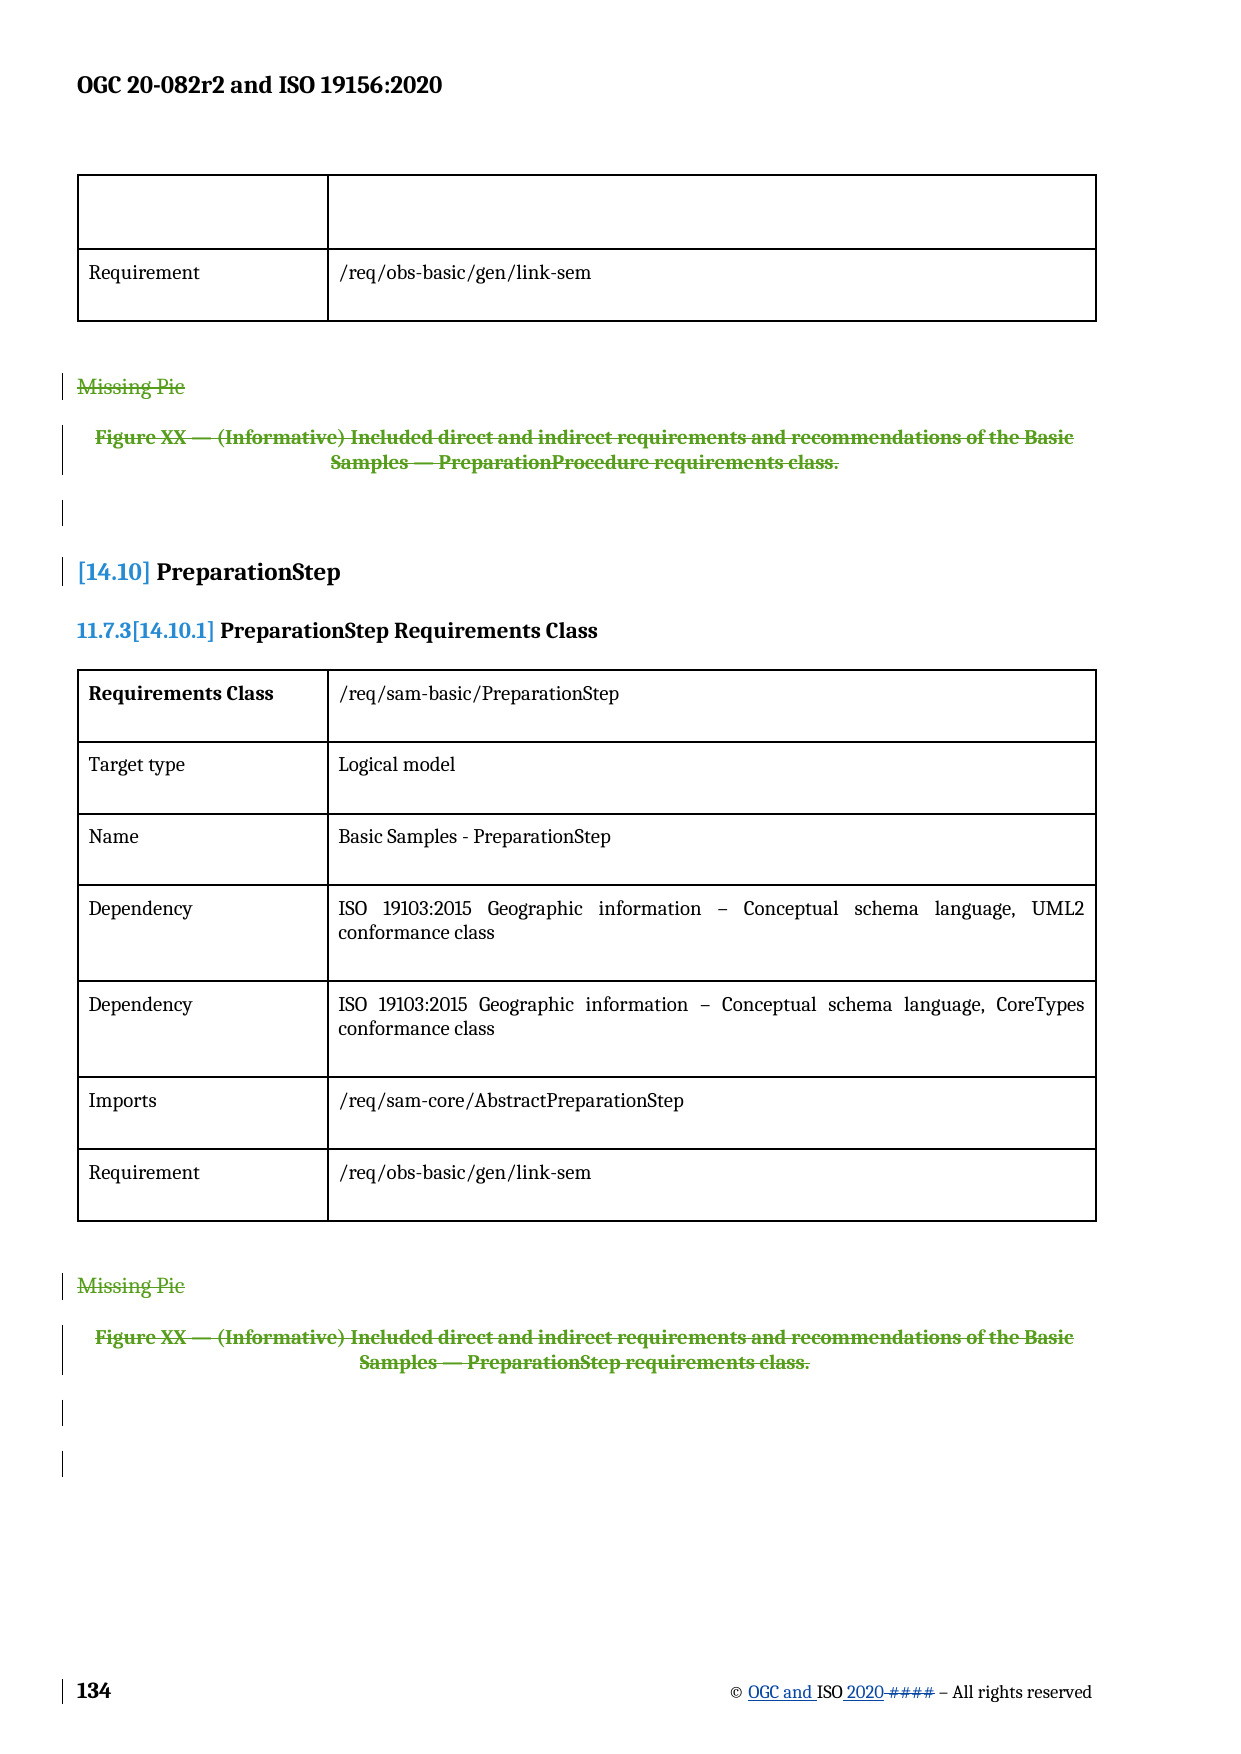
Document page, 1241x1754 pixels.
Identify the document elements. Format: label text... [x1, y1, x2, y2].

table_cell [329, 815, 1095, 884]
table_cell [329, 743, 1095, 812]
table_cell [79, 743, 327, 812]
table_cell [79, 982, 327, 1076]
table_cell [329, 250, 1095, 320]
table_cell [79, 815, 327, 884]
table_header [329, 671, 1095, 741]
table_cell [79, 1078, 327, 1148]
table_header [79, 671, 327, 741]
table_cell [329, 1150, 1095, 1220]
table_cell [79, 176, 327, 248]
subtitle PreparationStep Requirements Class [77, 617, 1092, 644]
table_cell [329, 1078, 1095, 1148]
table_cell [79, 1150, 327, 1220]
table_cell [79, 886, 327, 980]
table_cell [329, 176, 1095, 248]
subtitle PreparationStep [77, 557, 1092, 586]
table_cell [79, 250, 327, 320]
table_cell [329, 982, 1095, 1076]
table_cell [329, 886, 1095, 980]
